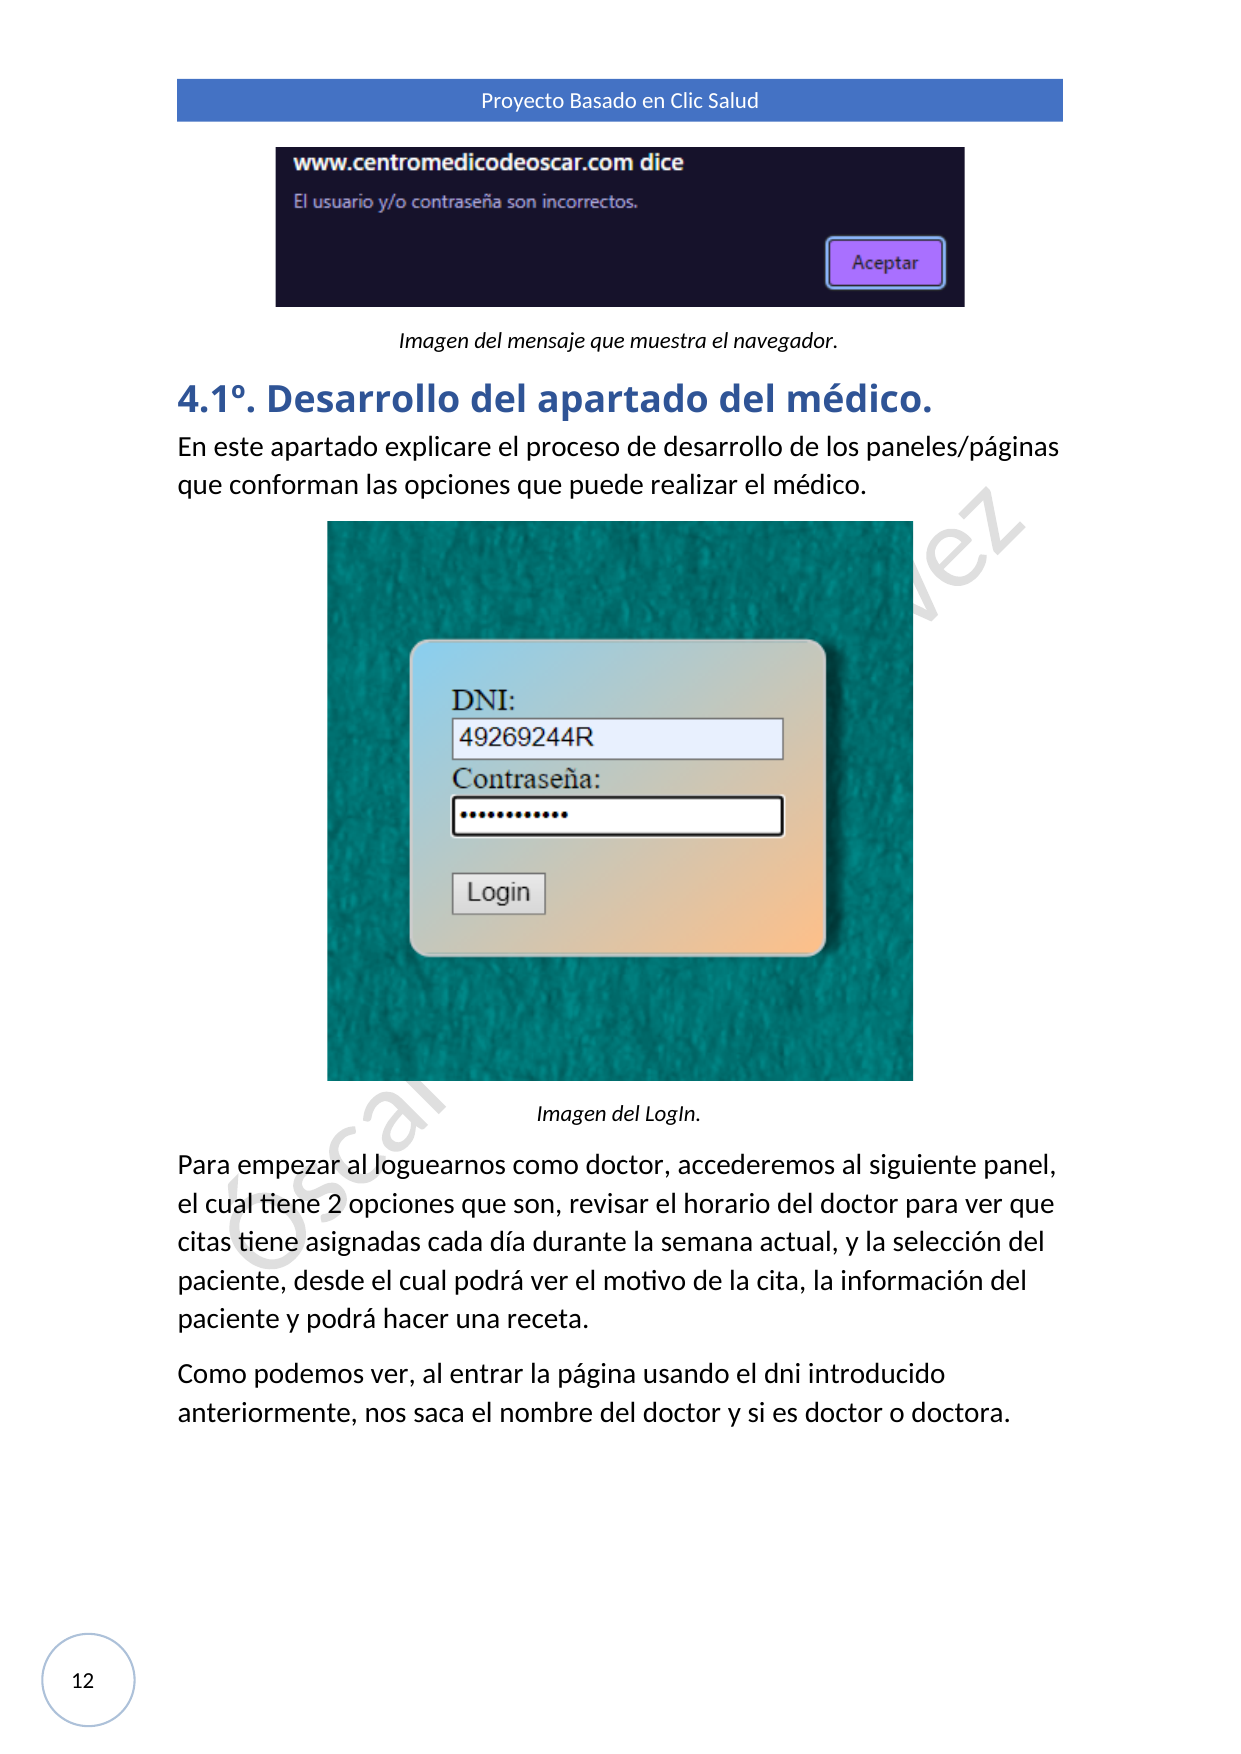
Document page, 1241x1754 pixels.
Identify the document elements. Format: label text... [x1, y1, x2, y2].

subtitle 4.1º. Desarrollo del apartado del médico. [177, 373, 1063, 424]
text Imagen del LogIn. [177, 1099, 1063, 1128]
text En este apartado explicare el proceso de desarrollo de los paneles/páginas que conforman las opciones que puede realizar el médico. [177, 428, 1063, 502]
text Para empezar al loguearnos como doctor, accederemos al siguiente panel, el cual tiene 2 opciones que son, revisar el horario del doctor para ver que citas tiene asignadas cada día durante la semana actual, y la selección del paciente, desde el cual podrá ver el motivo de la cita, la información del paciente y podrá hacer una receta. [177, 1146, 1063, 1336]
picture [327, 521, 914, 1081]
picture [275, 147, 965, 307]
text Imagen del mensaje que muestra el navegador. [177, 326, 1063, 354]
text Como podemos ver, al entrar la página usando el dni introducido anteriormente, nos saca el nombre del doctor y si es doctor o doctora. [177, 1355, 1063, 1429]
